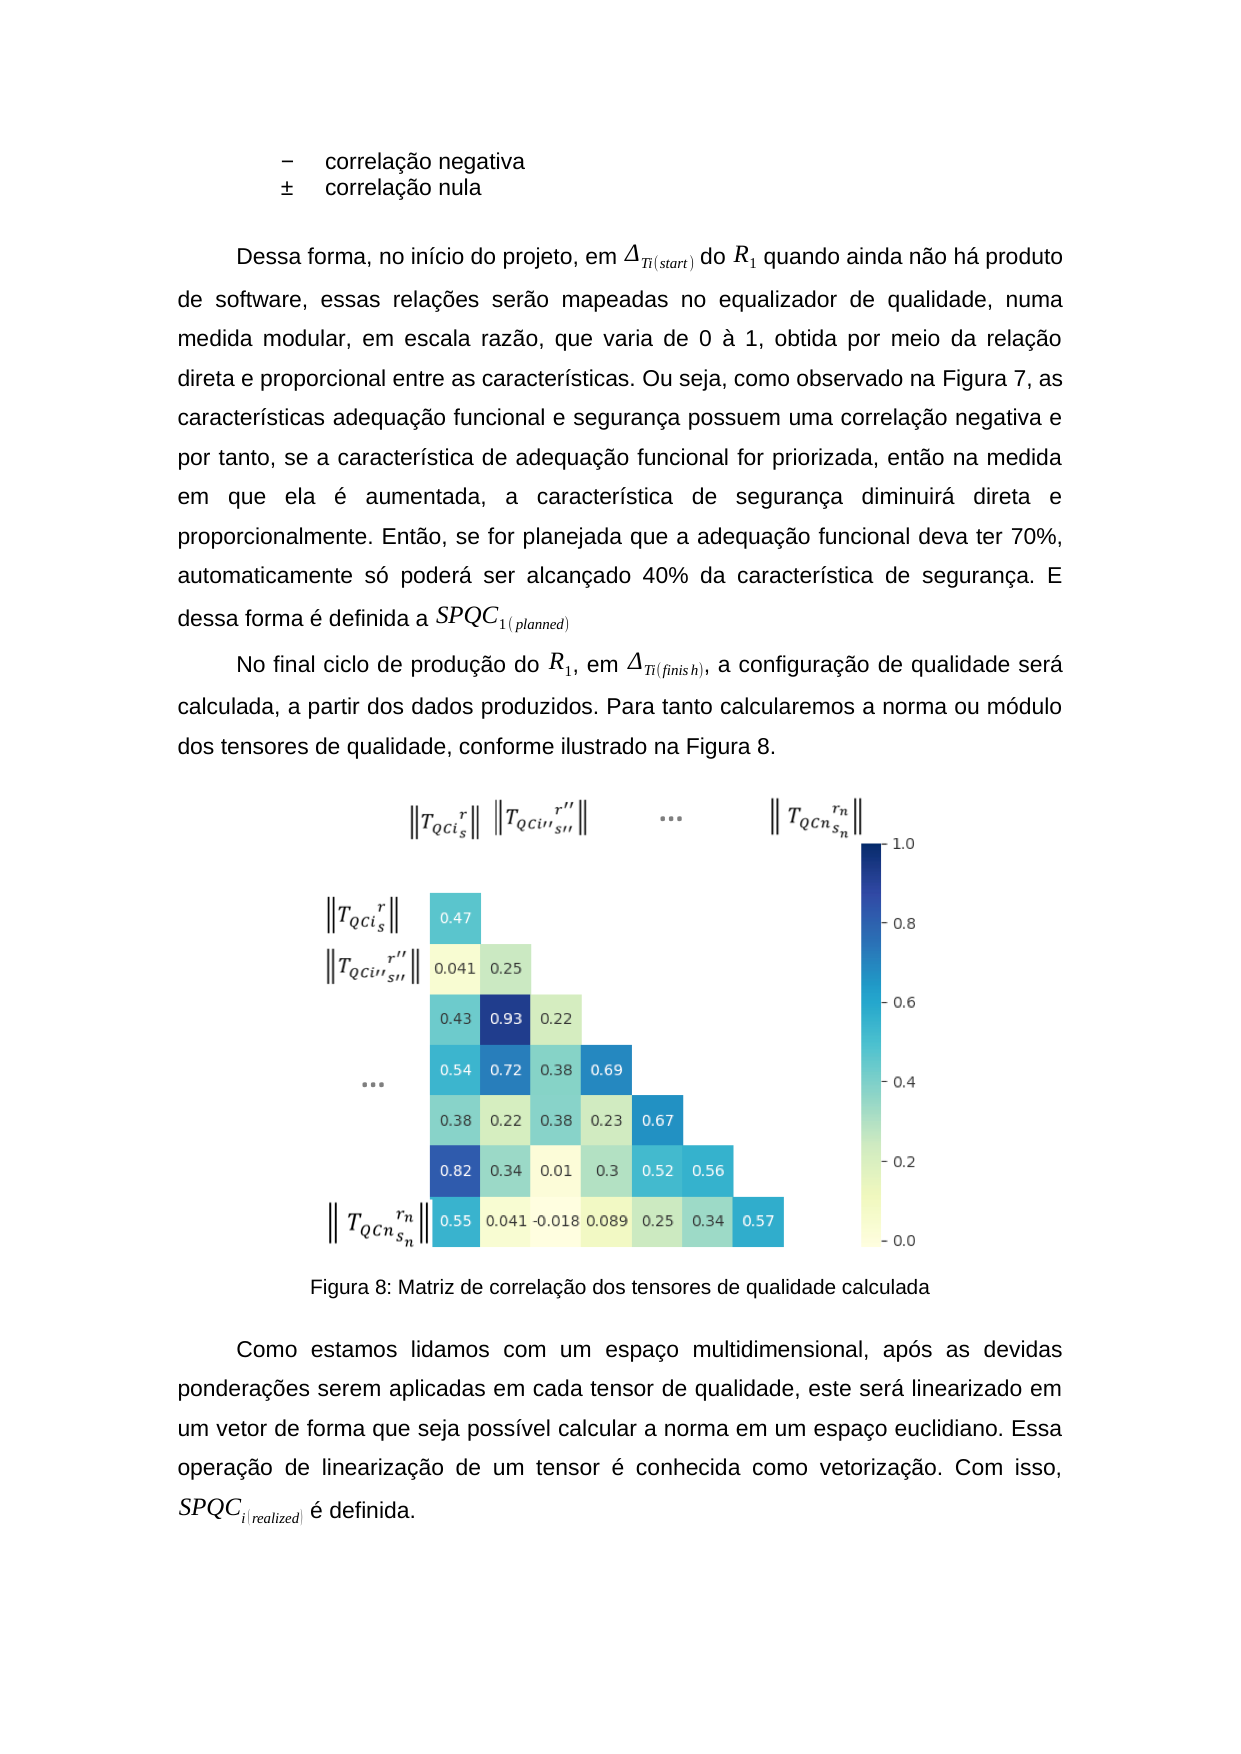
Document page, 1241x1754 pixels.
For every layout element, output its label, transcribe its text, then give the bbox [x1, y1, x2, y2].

text No final ciclo de produção do , em , a configuração de qualidade será calculada, a partir dos dados produzidos. Para tanto calcularemos a norma ou módulo dos tensores de qualidade, conforme ilustrado na Figura 8. [177, 647, 1063, 759]
text ± correlação nula [281, 174, 1063, 200]
text Como estamos lidamos com um espaço multidimensional, após as devidas ponderações serem aplicadas em cada tensor de qualidade, este será linearizado em um vetor de forma que seja possível calcular a norma em um espaço euclidiano. Essa operação de linearização de um tensor é conhecida como vetorização. Com isso, é definida. [177, 1336, 1063, 1527]
text Dessa forma, no início do projeto, em do quando ainda não há produto de software, essas relações serão mapeadas no equalizador de qualidade, numa medida modular, em escala razão, que varia de 0 à 1, obtida por meio da relação direta e proporcional entre as características. Ou seja, como observado na Figura 7, as características adequação funcional e segurança possuem uma correlação negativa e por tanto, se a característica de adequação funcional for priorizada, então na medida em que ela é aumentada, a característica de segurança diminuirá direta e proporcionalmente. Então, se for planejada que a adequação funcional deva ter 70%, automaticamente só poderá ser alcançado 40% da característica de segurança. E dessa forma é definida a [177, 240, 1063, 634]
picture [322, 772, 918, 1250]
text − correlação negativa [281, 148, 1063, 174]
